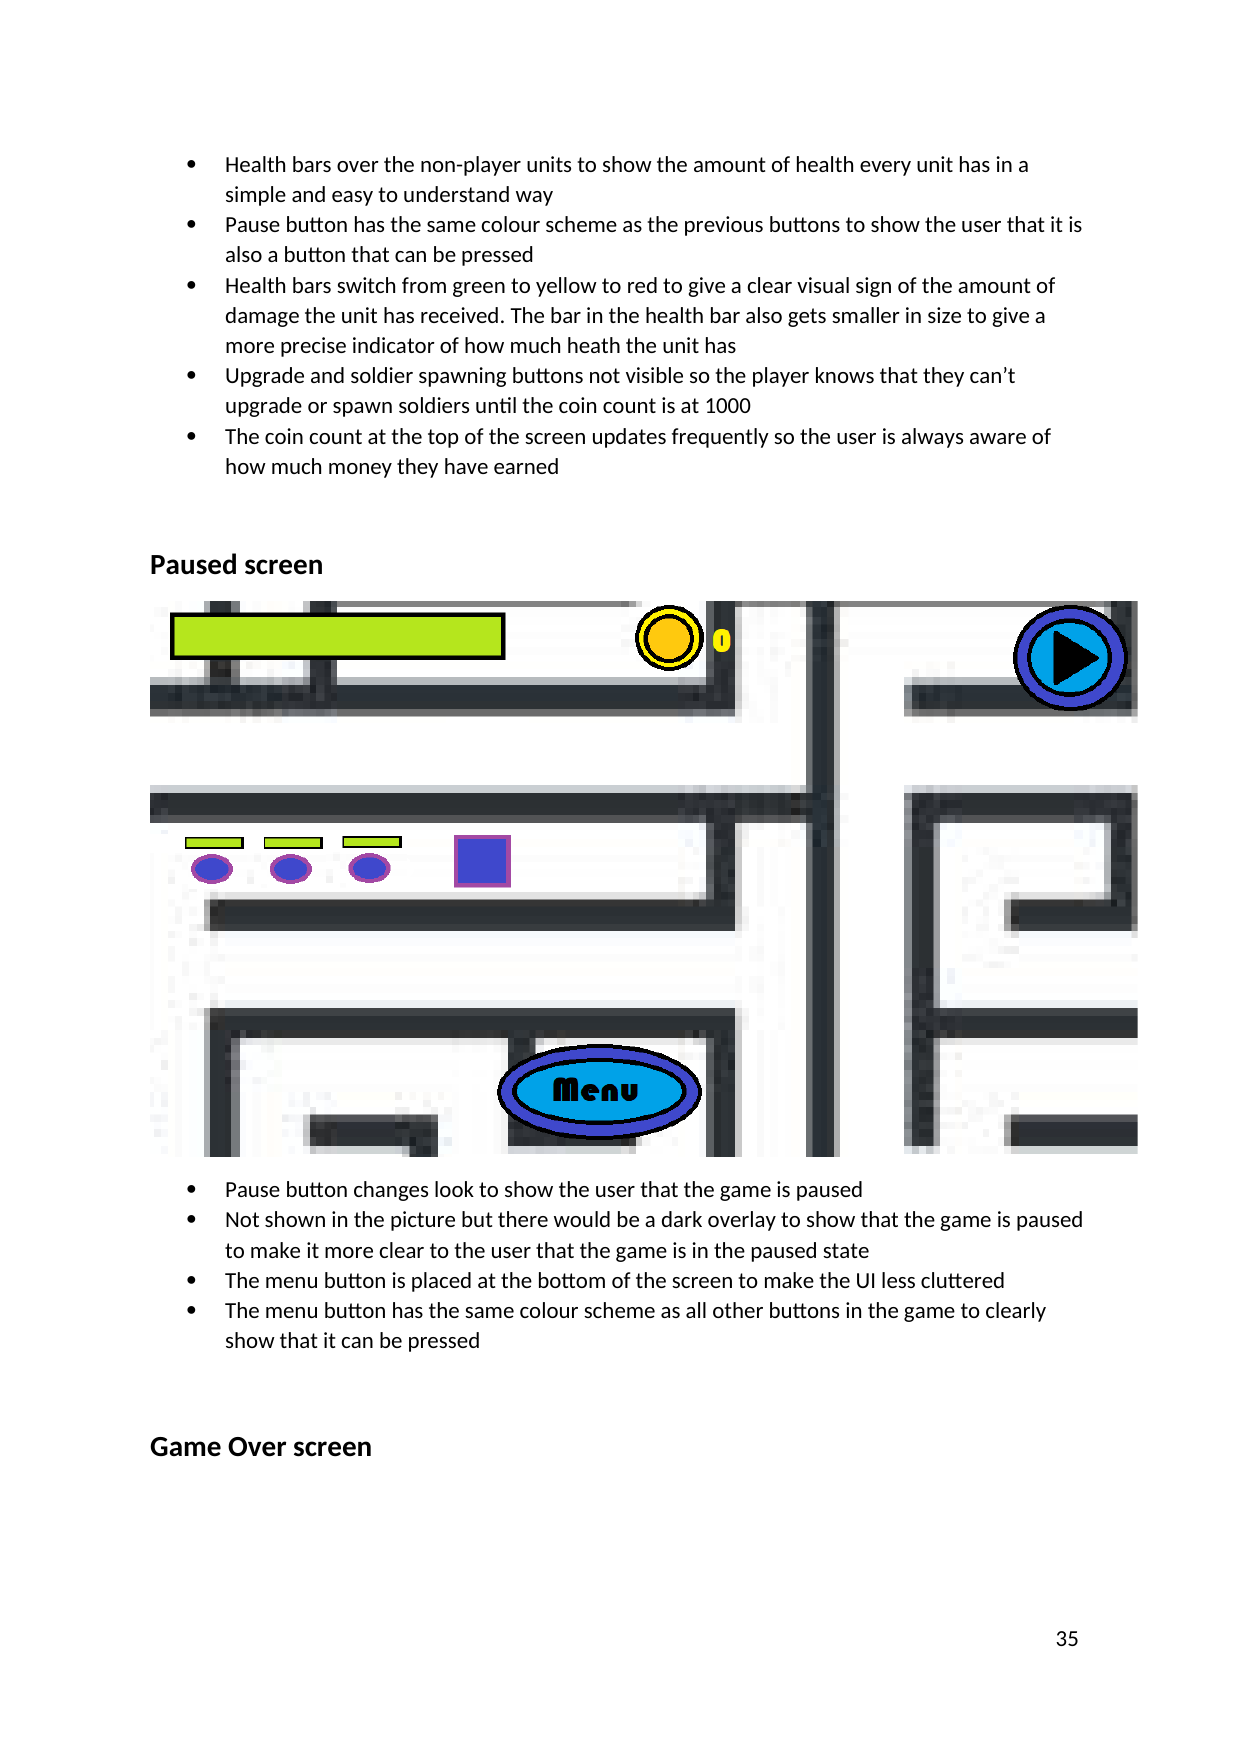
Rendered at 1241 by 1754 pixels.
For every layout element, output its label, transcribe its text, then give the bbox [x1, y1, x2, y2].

list Health bars switch from green to yellow to red to give a clear visual sign of the amount of damage the unit has received. The bar in the health bar also gets smaller in size to give a more precise indicator of how much heath the unit has [187, 271, 1090, 359]
list Health bars over the non-player units to show the amount of health every unit has in a simple and easy to understand way [187, 150, 1090, 208]
list Pause button has the same colour scheme as the previous buttons to show the user that it is also a button that can be pressed [187, 210, 1090, 269]
text Game Over screen [150, 1428, 1090, 1464]
list The coin count at the top of the screen updates frequently so the user is always aware of how much money they have earned [187, 422, 1090, 480]
list Upgrade and soldier spawning buttons not visible so the player knows that they can’t upgrade or spawn soldiers until the coin count is at 1000 [187, 361, 1090, 420]
list Not shown in the picture but there would be a dark overlay to show that the game is paused to make it more clear to the user that the game is in the paused state [187, 1206, 1090, 1264]
text Paused screen [150, 546, 1090, 581]
list The menu button has the same colour scheme as all other buttons in the game to clearly show that it can be pressed [187, 1296, 1090, 1354]
list The menu button is placed at the bottom of the screen to make the UI less cluttered [187, 1266, 1090, 1294]
picture [150, 601, 1138, 1157]
list Pause button changes look to show the user that the game is paused [187, 1175, 1090, 1203]
